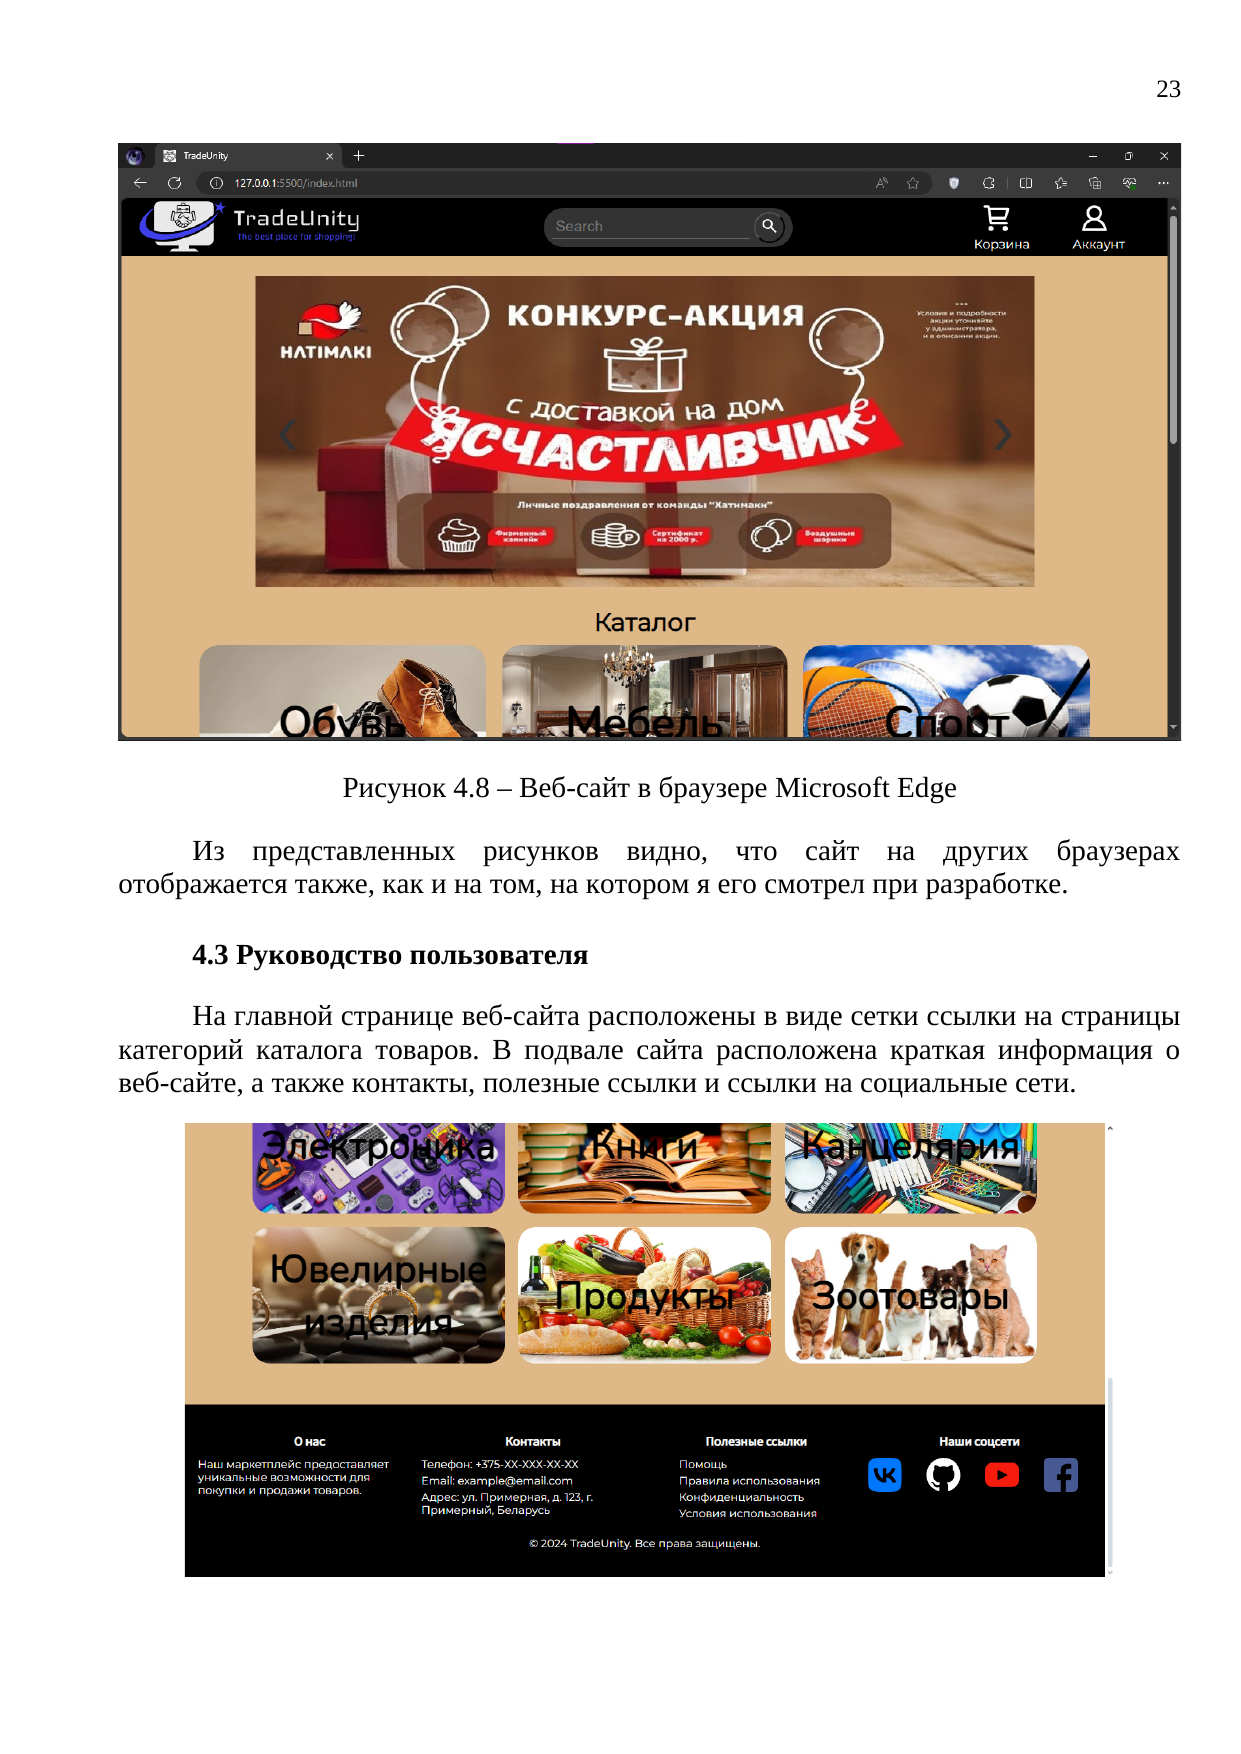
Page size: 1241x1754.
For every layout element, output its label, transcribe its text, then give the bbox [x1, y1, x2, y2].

text На главной странице веб-сайта расположены в виде сетки ссылки на страницы категорий каталога товаров. В подвале сайта расположена краткая информация о веб-сайте, а также контакты, полезные ссылки и ссылки на социальные сети. [118, 998, 1181, 1099]
text Рисунок 4.8 – Веб-сайт в браузере Microsoft Edge [118, 770, 1181, 803]
subtitle Руководство пользователя [192, 937, 1181, 971]
text Из представленных рисунков видно, что сайт на других браузерах отображается также, как и на том, на котором я его смотрел при разработке. [118, 833, 1181, 900]
picture [184, 1123, 1115, 1577]
picture [118, 143, 1182, 741]
